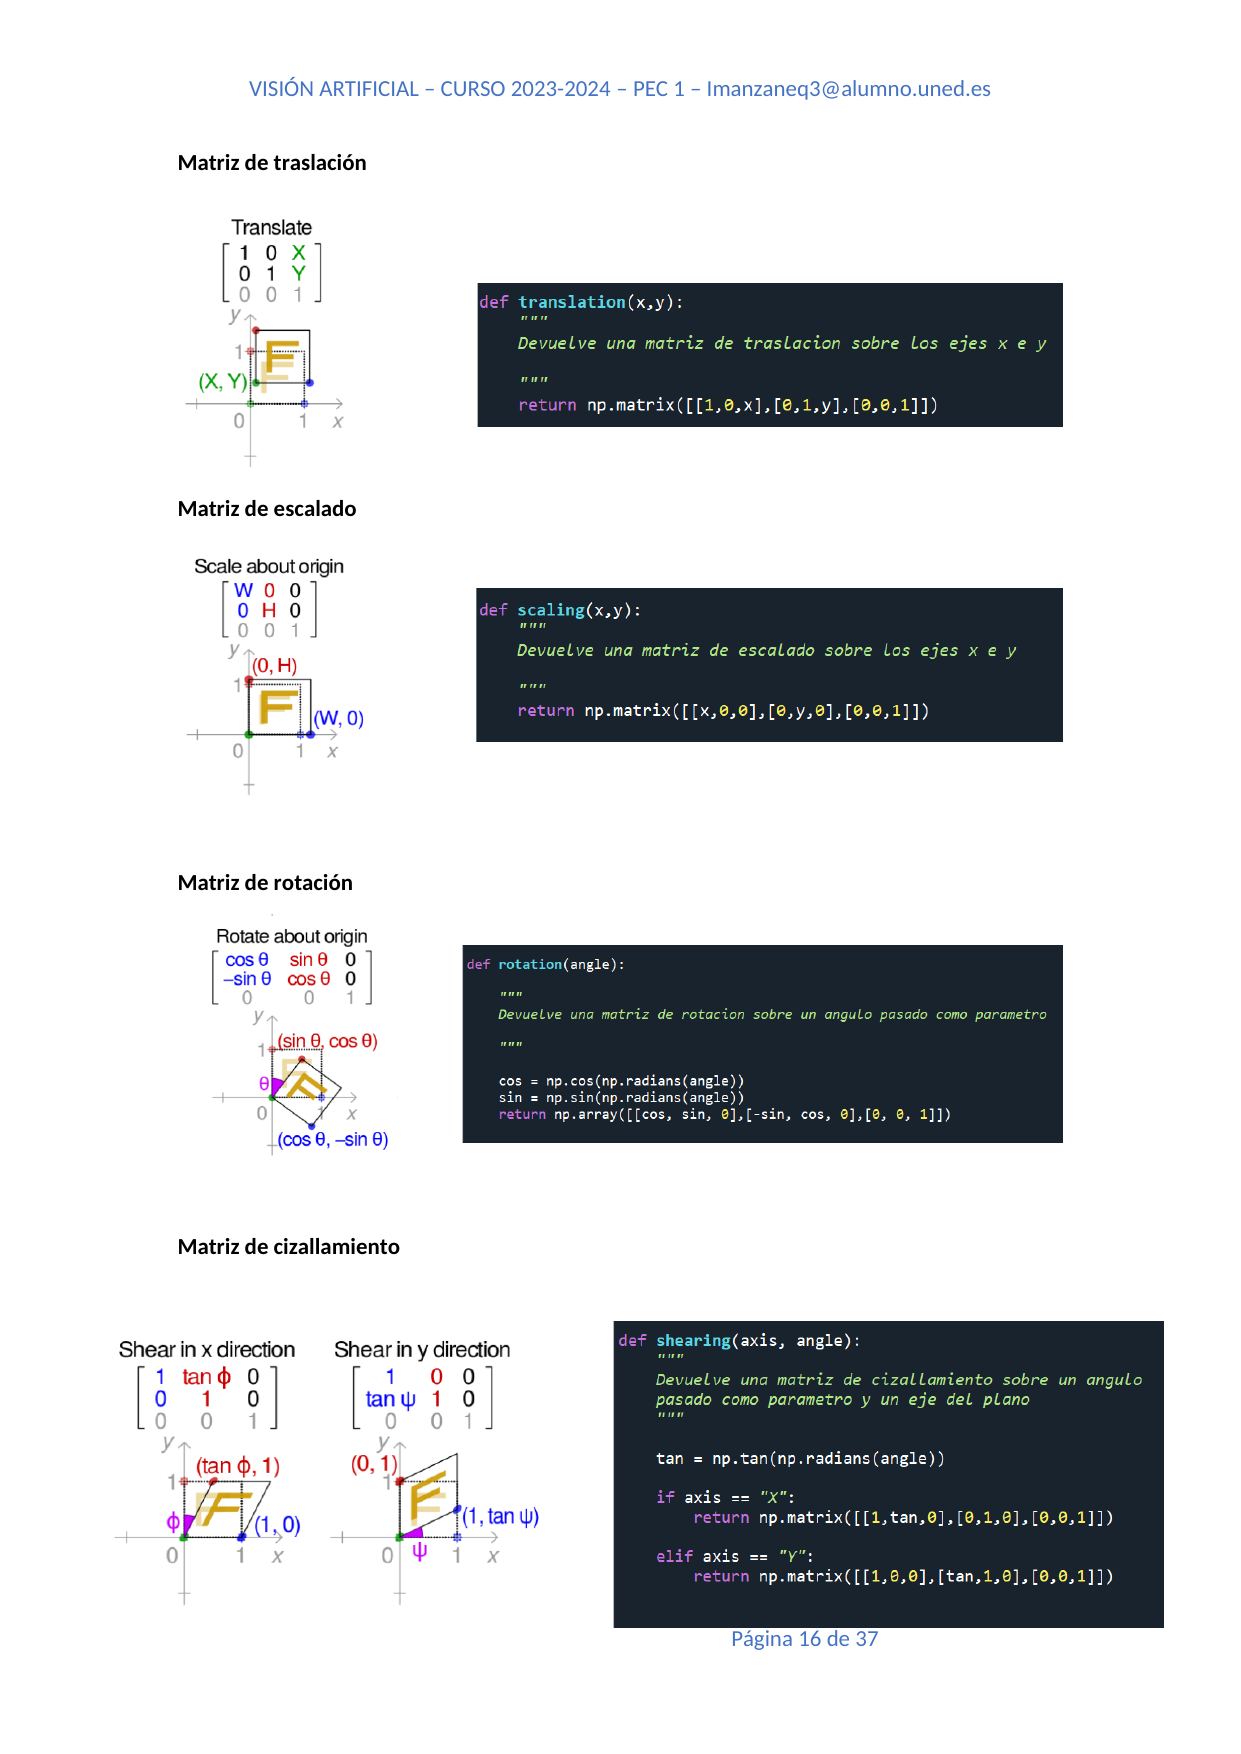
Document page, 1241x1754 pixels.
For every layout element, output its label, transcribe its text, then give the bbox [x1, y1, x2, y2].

text Matriz de traslación [177, 148, 1063, 176]
picture [462, 945, 1063, 1143]
picture [177, 194, 365, 476]
picture [105, 1326, 561, 1619]
text Matriz de cizallamiento [177, 1232, 1063, 1260]
picture [177, 541, 381, 802]
picture [476, 588, 1063, 742]
text Matriz de rotación [177, 868, 1063, 896]
picture [613, 1321, 1164, 1628]
picture [477, 283, 1063, 427]
text Matriz de escalado [177, 494, 1063, 523]
picture [177, 914, 398, 1167]
